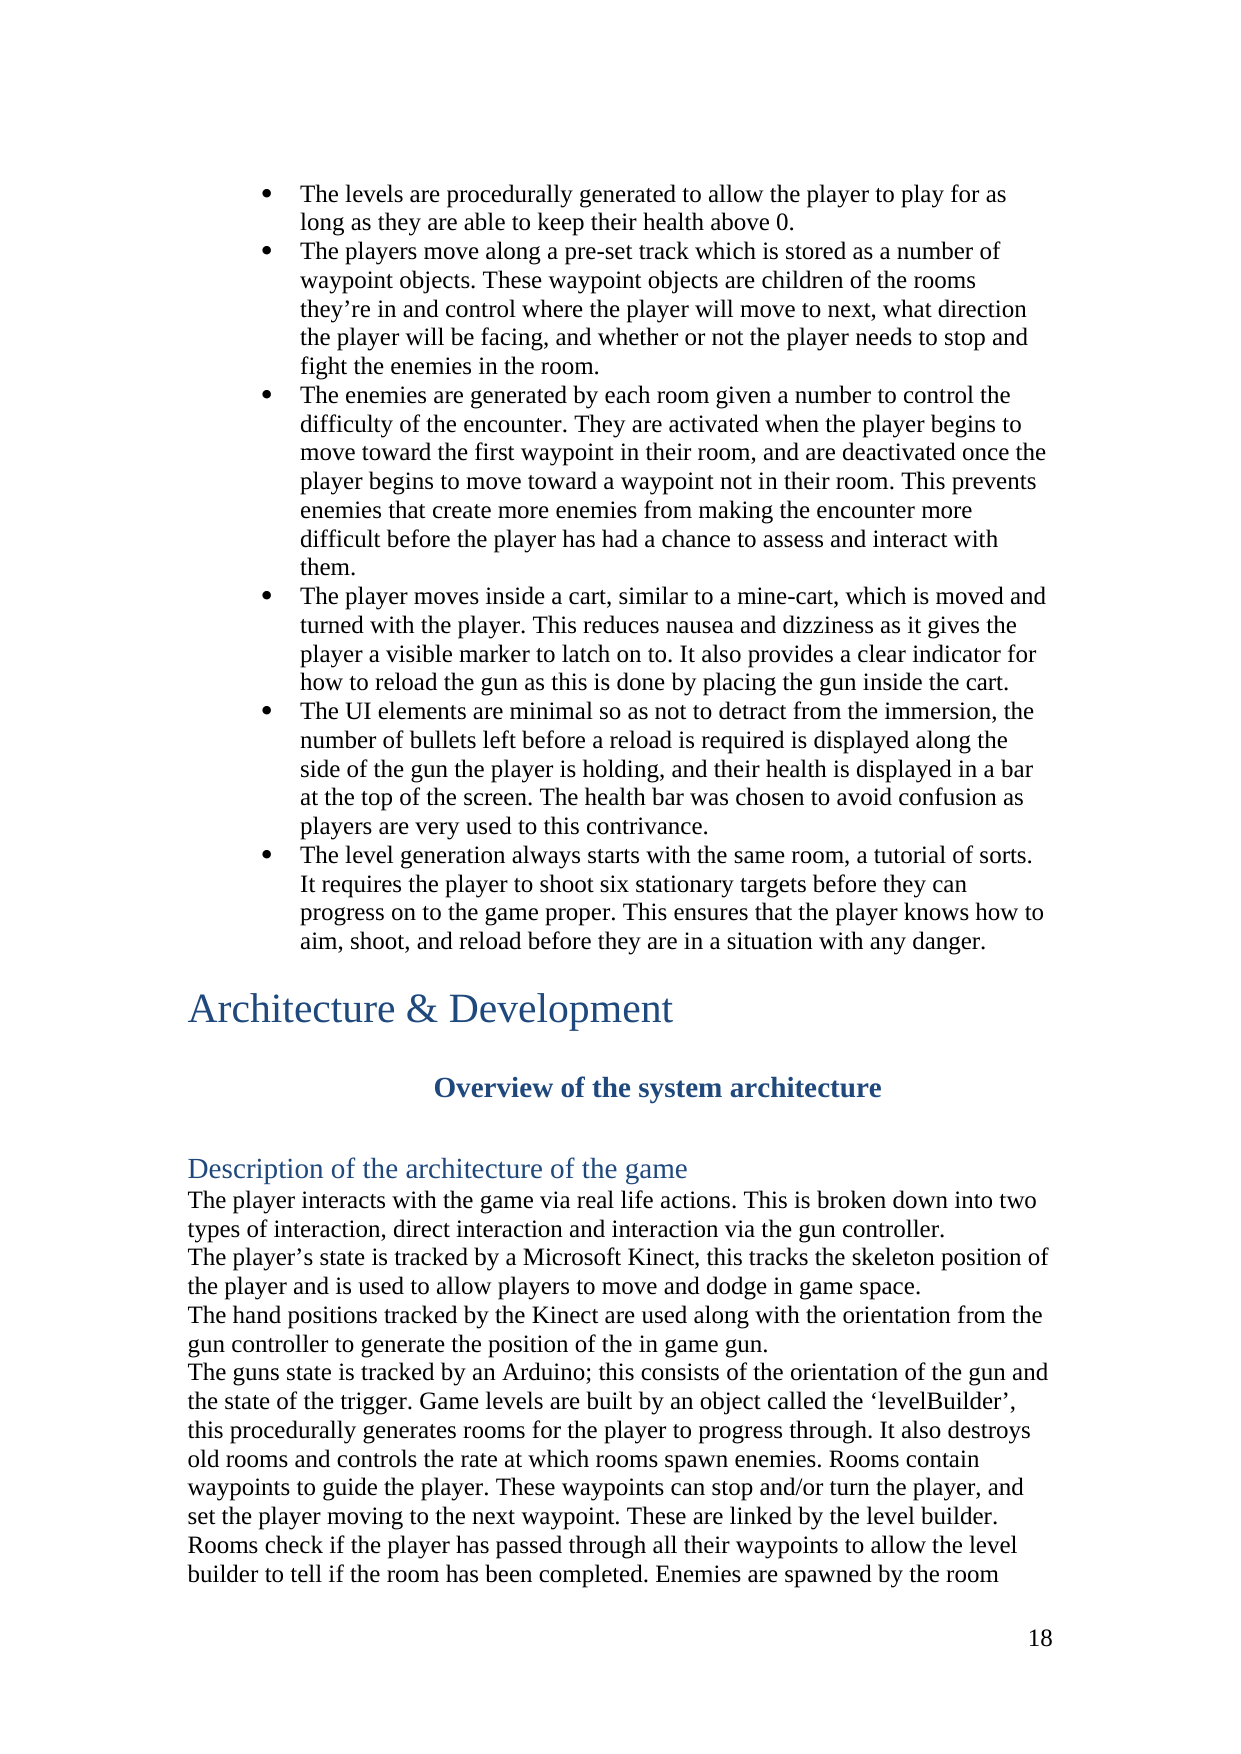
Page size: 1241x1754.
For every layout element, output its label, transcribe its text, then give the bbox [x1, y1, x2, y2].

subtitle The player’s state is tracked by a Microsoft Kinect, this tracks the skeleton position of the player and is used to allow players to move and dodge in game space. [187, 1242, 1053, 1300]
subtitle The player moves inside a cart, similar to a mine-cart, which is moved and turned with the player. This reduces nausea and dizziness as it gives the player a visible marker to latch on to. It also provides a clear indicator for how to reload the gun as this is done by placing the gun inside the cart. [262, 581, 1053, 696]
subtitle The hand positions tracked by the Kinect are used along with the orientation from the gun controller to generate the position of the in game gun. [187, 1300, 1053, 1357]
subtitle Architecture & Development [187, 984, 1053, 1032]
subtitle Description of the architecture of the game [187, 1151, 1053, 1185]
subtitle The enemies are generated by each room given a number to control the difficulty of the encounter. They are activated when the player begins to move toward the first waypoint in their room, and are deactivated once the player begins to move toward a waypoint not in their room. This prevents enemies that create more enemies from making the encounter more difficult before the player has had a chance to assess and interact with them. [262, 380, 1053, 581]
subtitle The level generation always starts with the same room, a tutorial of sorts. It requires the player to shoot six stationary targets before they can progress on to the game proper. This ensures that the player knows how to aim, shoot, and reload before they are in a situation with any danger. [262, 840, 1053, 955]
subtitle The player interacts with the game via real life actions. This is broken down into two types of interaction, direct interaction and interaction via the gun controller. [187, 1185, 1053, 1242]
subtitle Overview of the system architecture [187, 1070, 1053, 1103]
subtitle The UI elements are minimal so as not to detract from the immersion, the number of bullets left before a reload is required is displayed along the side of the gun the player is holding, and their health is displayed in a bar at the top of the screen. The health bar was chosen to avoid confusion as players are very used to this contrivance. [262, 696, 1053, 840]
subtitle The players move along a pre-set track which is stored as a number of waypoint objects. These waypoint objects are children of the rooms they’re in and control where the player will move to next, what direction the player will be facing, and whether or not the player needs to stop and fight the enemies in the room. [262, 236, 1053, 380]
subtitle The levels are procedurally generated to allow the player to play for as long as they are able to keep their health above 0. [262, 179, 1053, 236]
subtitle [187, 1357, 1053, 1587]
